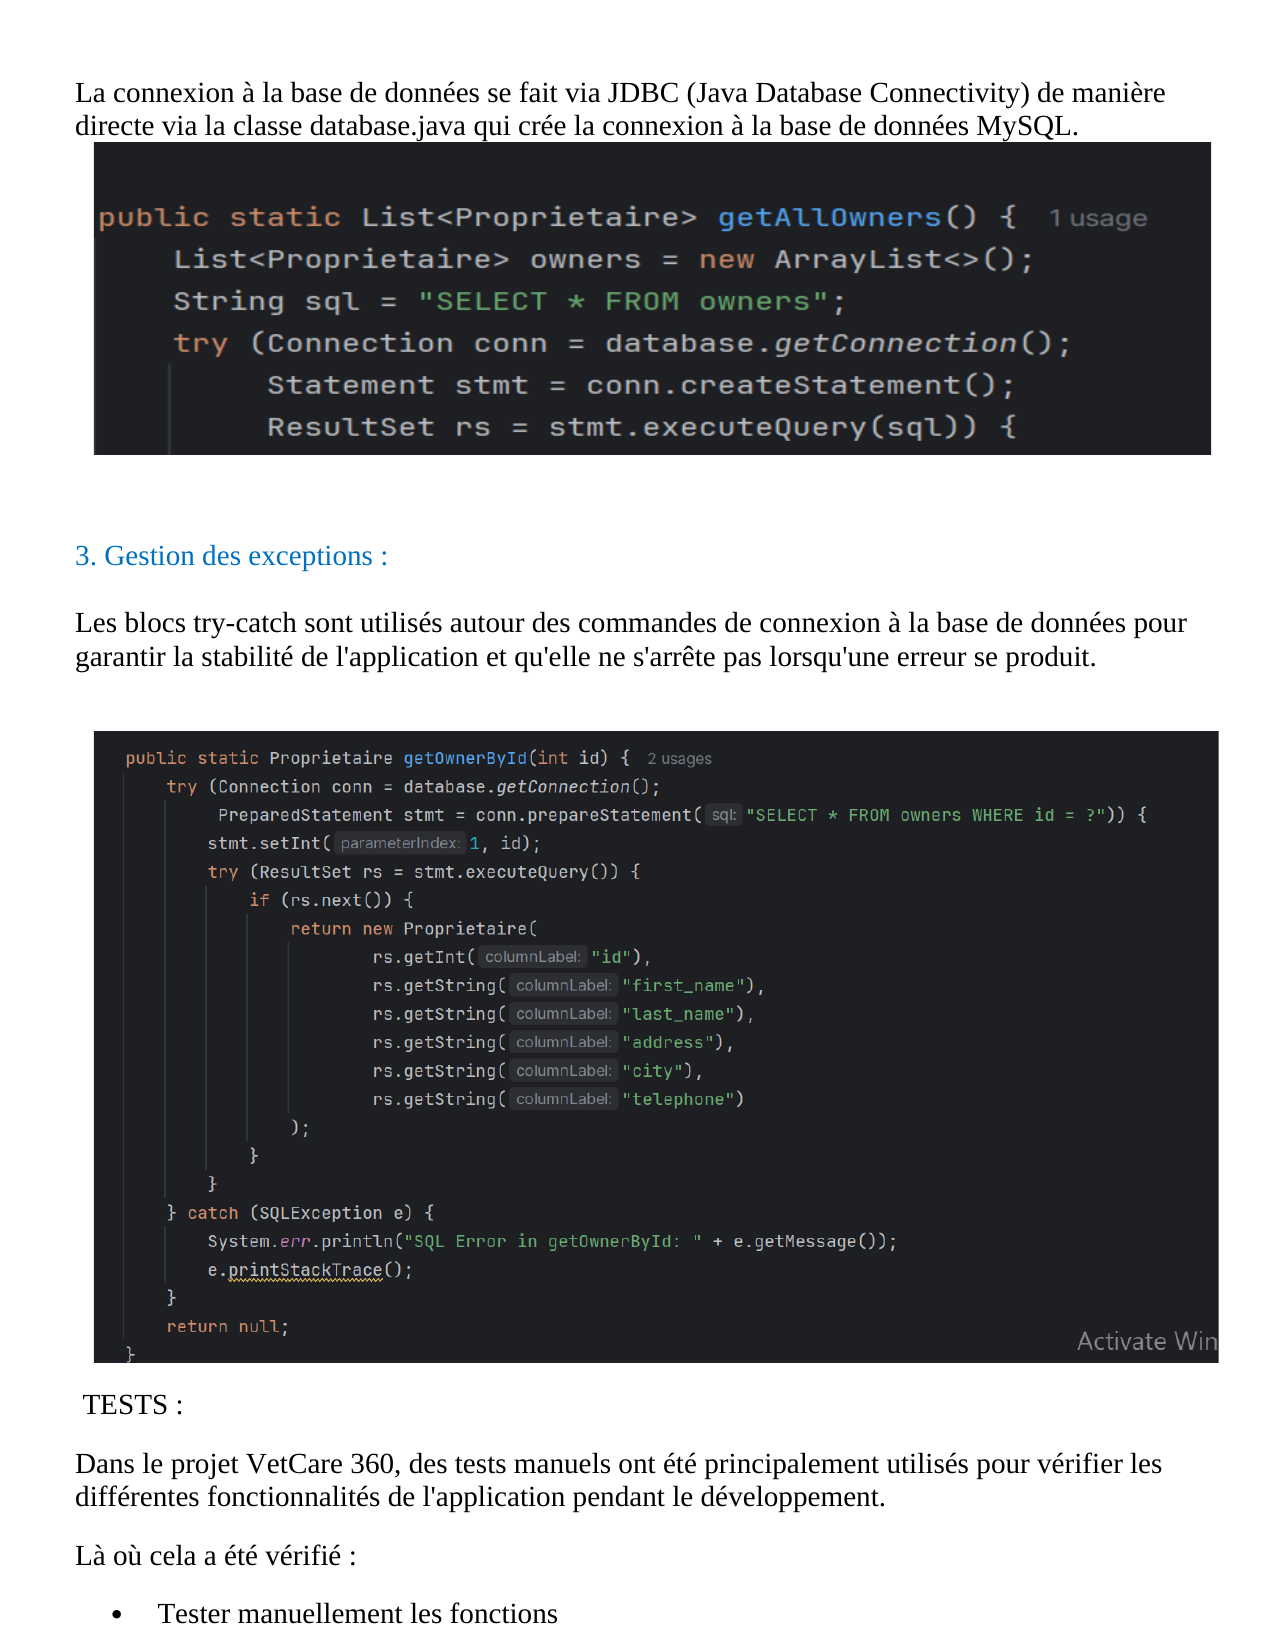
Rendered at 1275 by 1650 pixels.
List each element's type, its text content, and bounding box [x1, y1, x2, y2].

text TESTS : [75, 1387, 1200, 1421]
text Dans le projet VetCare 360, des tests manuels ont été principalement utilisés pour vérifier les différentes fonctionnalités de l'application pendant le développement. [75, 1446, 1200, 1513]
text Là où cela a été vérifié : [75, 1538, 1200, 1571]
text Les blocs try-catch sont utilisés autour des commandes de connexion à la base de données pour garantir la stabilité de l'application et qu'elle ne s'arrête pas lorsqu'une erreur se produit. [75, 605, 1200, 672]
list Tester manuellement les fonctions [112, 1596, 1200, 1630]
text La connexion à la base de données se fait via JDBC (Java Database Connectivity) de manière directe via la classe database.java qui crée la connexion à la base de données MySQL. [75, 75, 1200, 455]
text 3. Gestion des exceptions : [75, 538, 1200, 572]
